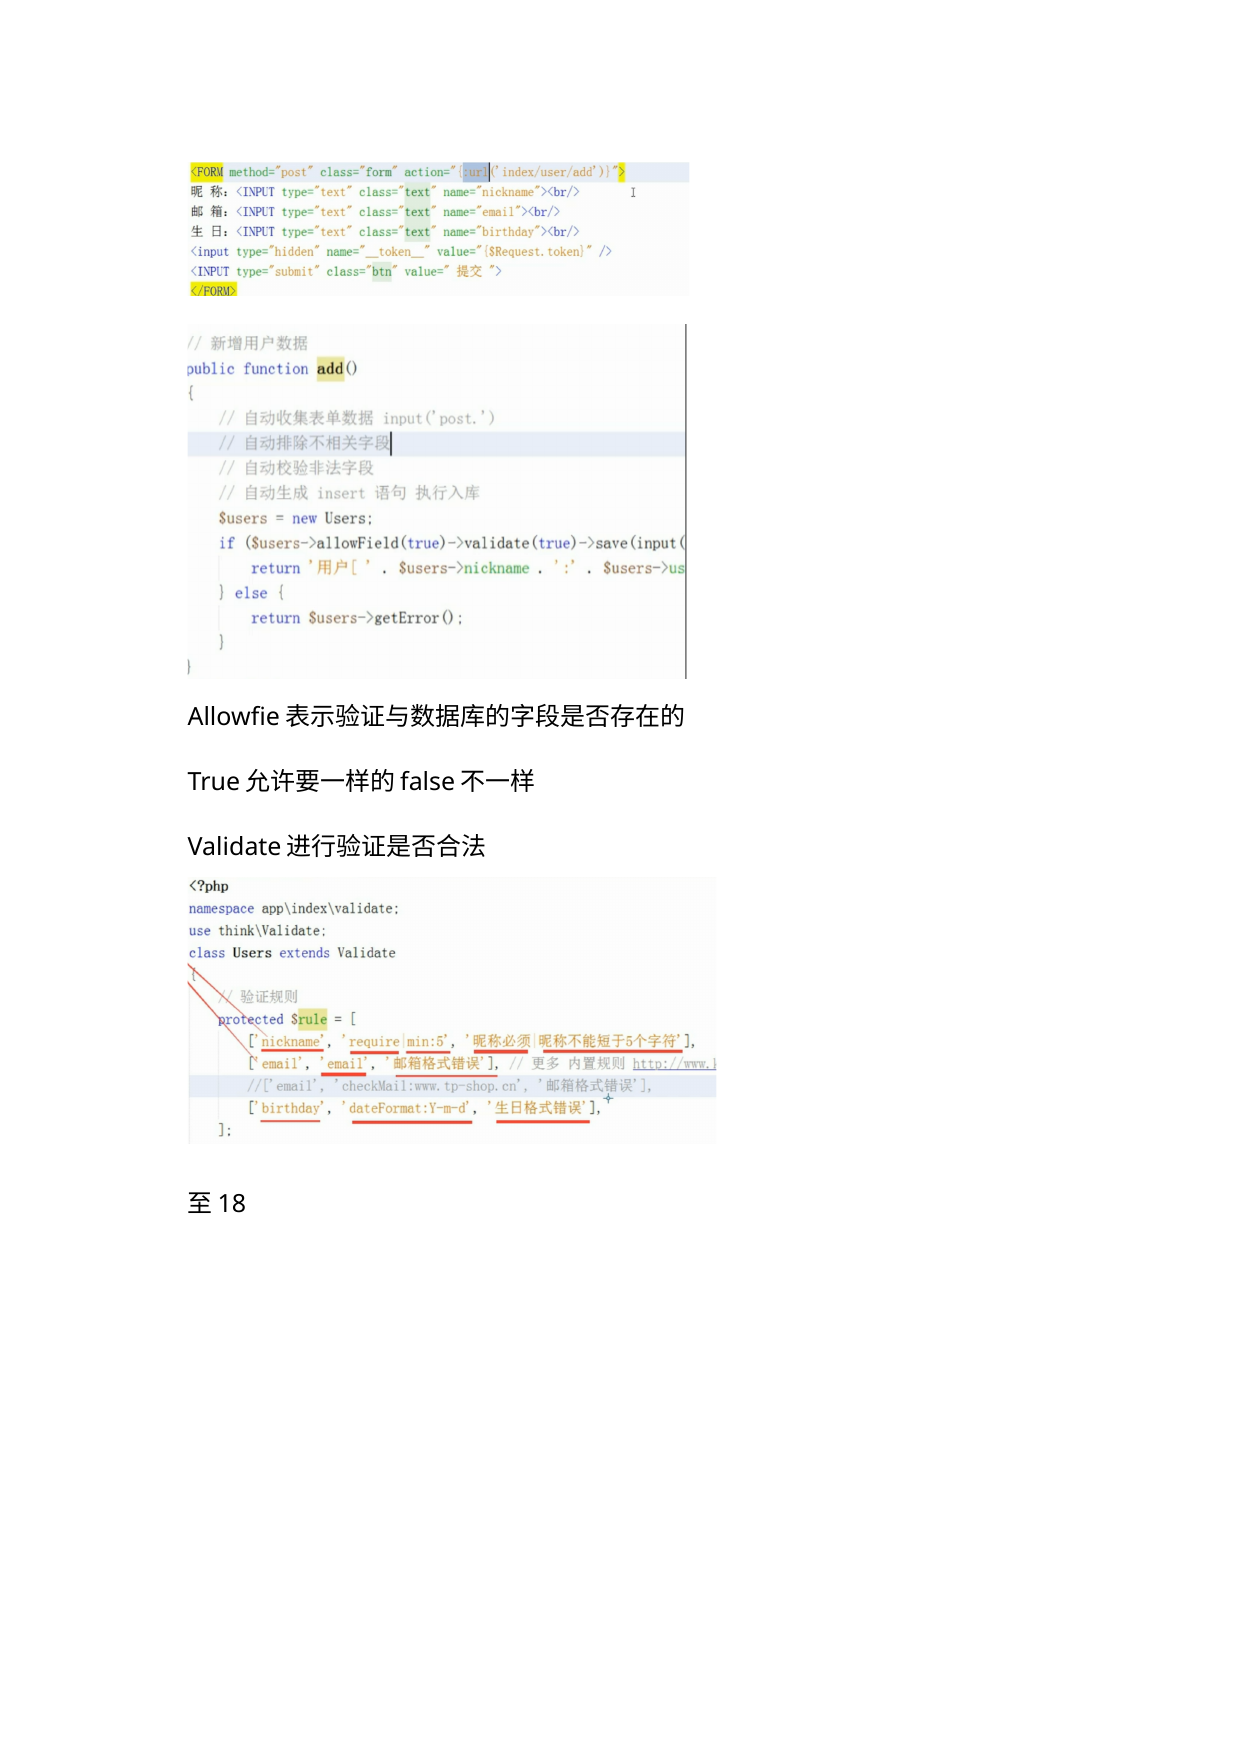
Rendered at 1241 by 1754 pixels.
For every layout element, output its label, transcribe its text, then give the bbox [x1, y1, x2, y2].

picture [187, 324, 687, 679]
picture [187, 162, 690, 296]
picture [187, 877, 717, 1144]
text True允许要一样的false不一样 [187, 747, 1053, 812]
text 至18 [187, 1169, 1053, 1234]
text Validate进行验证是否合法 [187, 812, 1053, 877]
text Allowfie表示验证与数据库的字段是否存在的 [187, 682, 1053, 747]
